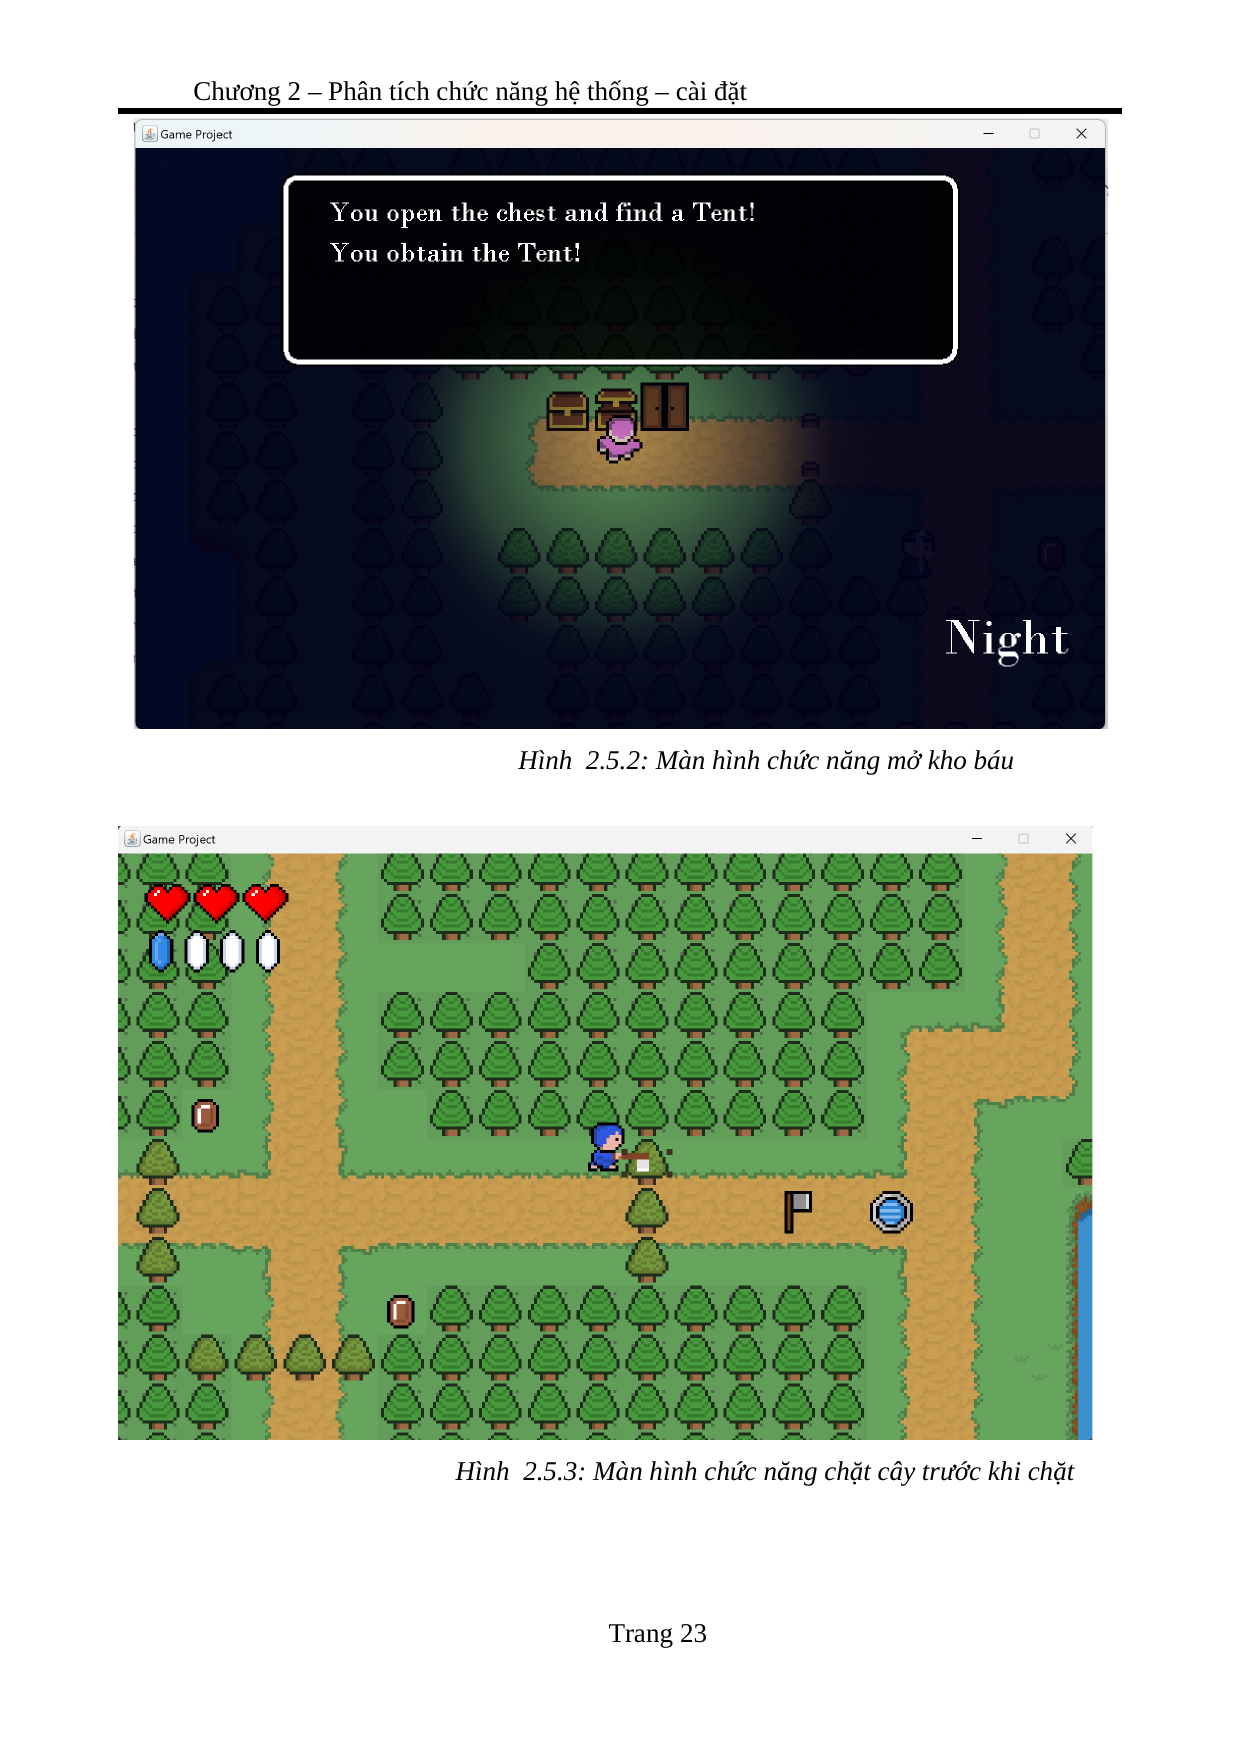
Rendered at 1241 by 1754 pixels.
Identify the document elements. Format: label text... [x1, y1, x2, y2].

subtitle Hình 2.5.2: Màn hình chức năng mở kho báu [409, 744, 1124, 775]
picture [118, 826, 1093, 1440]
picture [133, 118, 1109, 729]
subtitle Hình 2.5.3: Màn hình chức năng chặt cây trước khi chặt [409, 1455, 1124, 1486]
